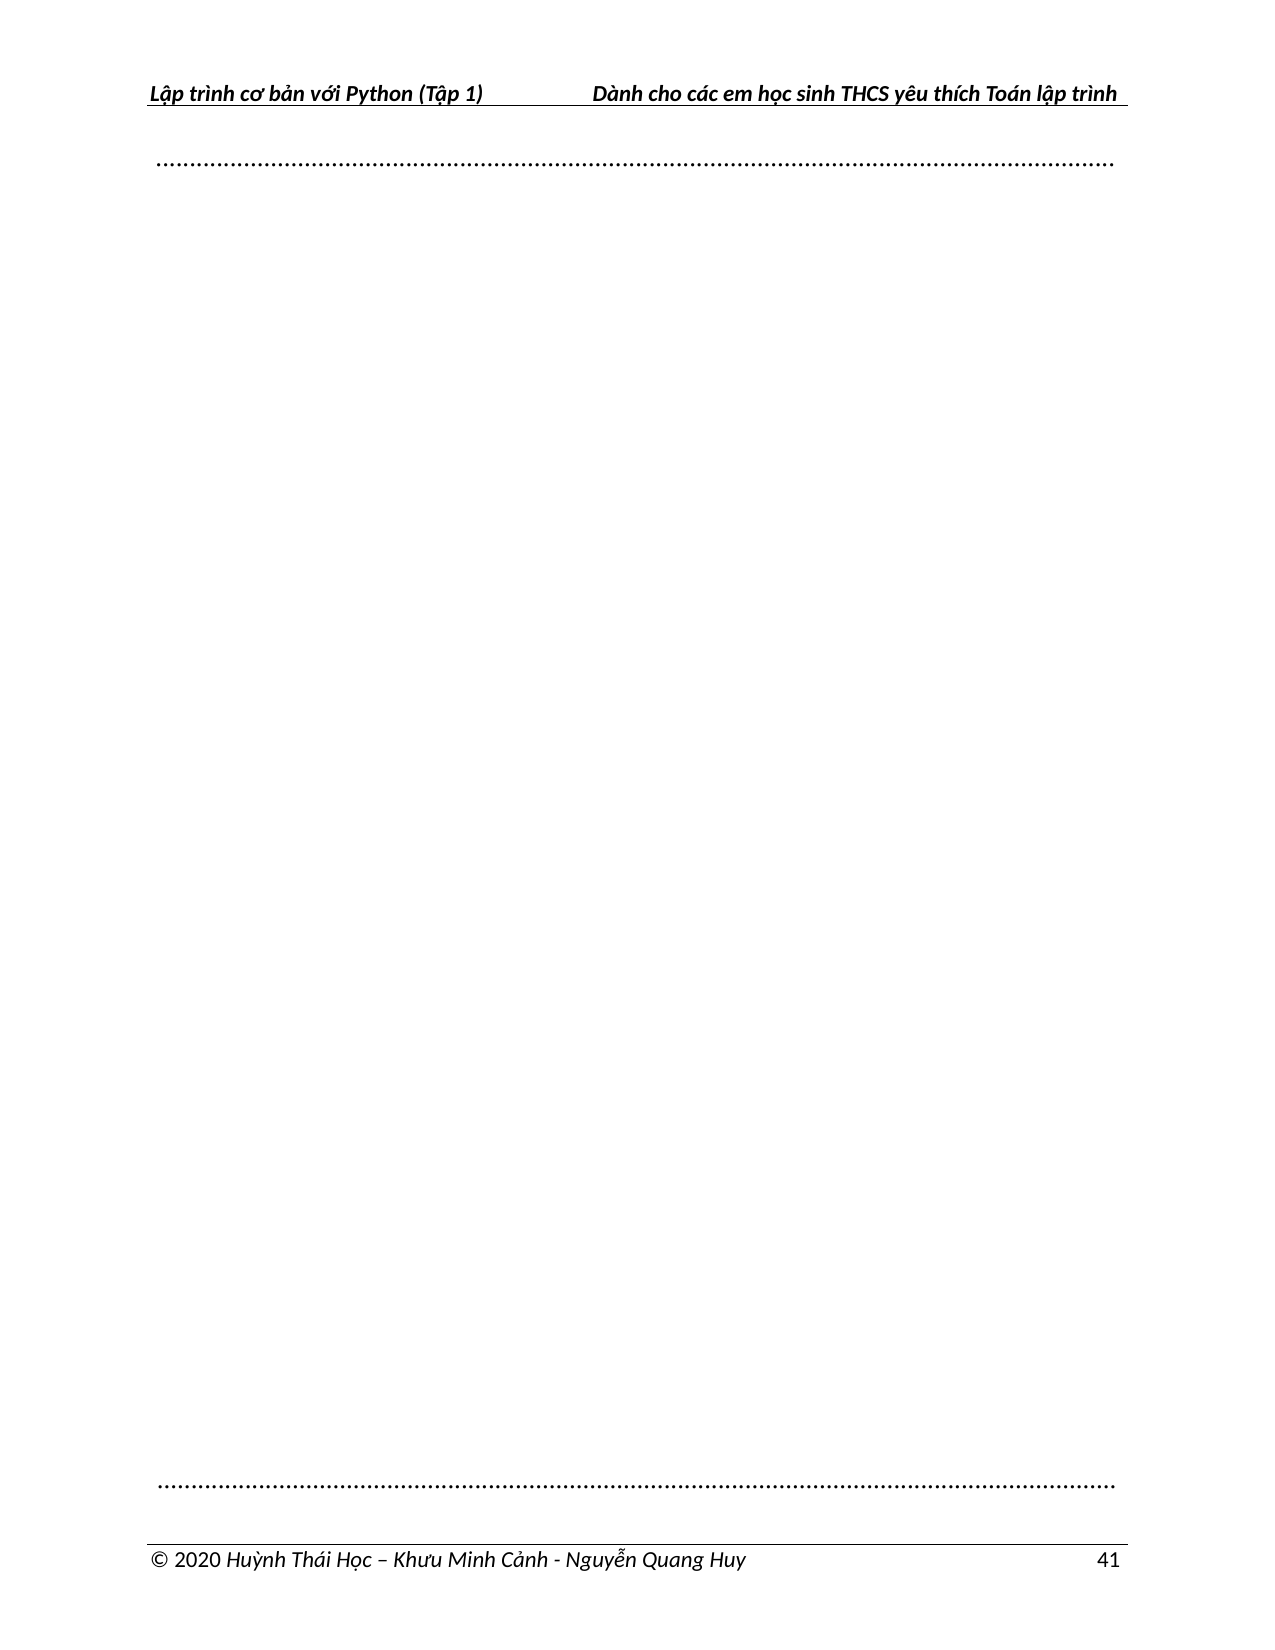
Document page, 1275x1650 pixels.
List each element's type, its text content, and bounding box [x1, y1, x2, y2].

text .............................................................................................................................................. [148, 141, 1125, 172]
